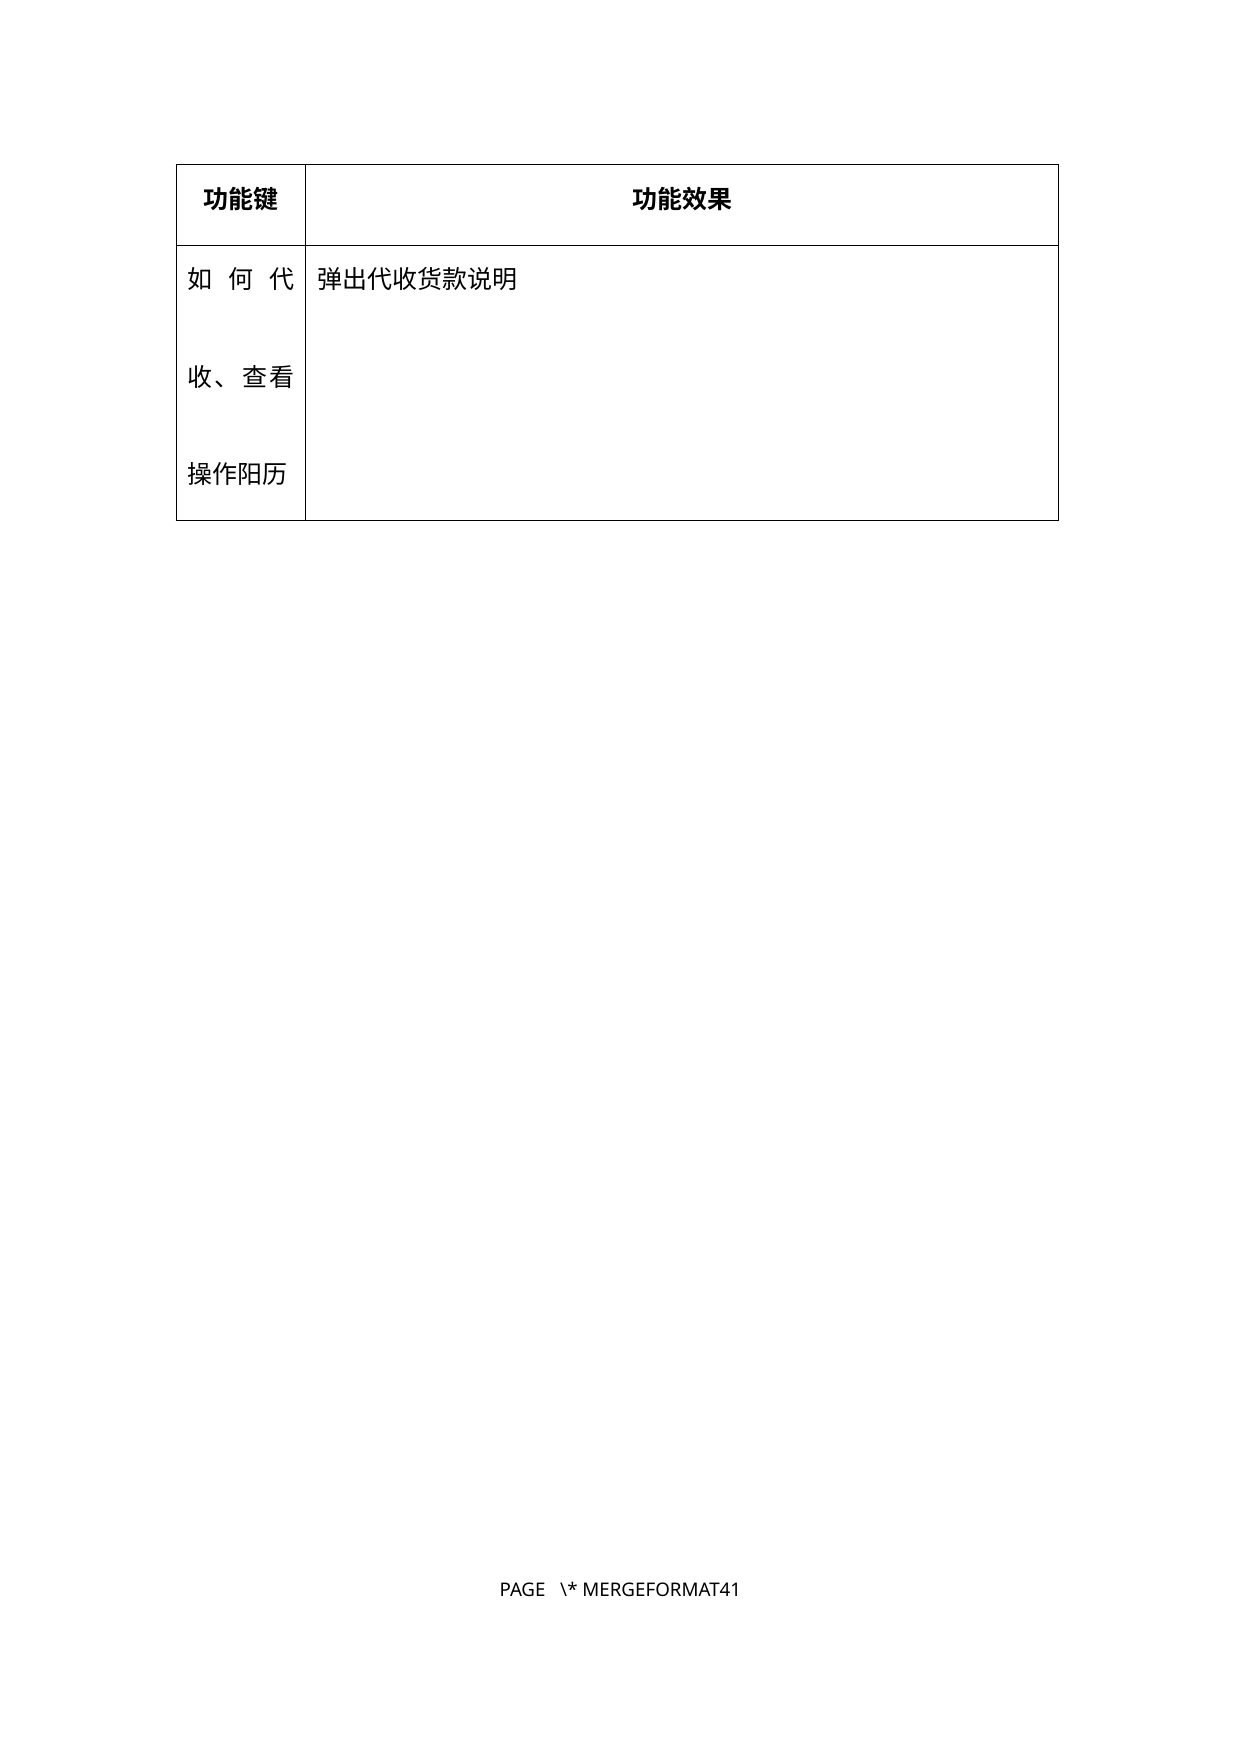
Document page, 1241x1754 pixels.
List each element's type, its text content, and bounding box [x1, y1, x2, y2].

table_cell 弹出代收货款说明 [306, 246, 1058, 520]
table_cell 如何代收、查看操作阳历 [177, 246, 305, 520]
table_header 功能键 [177, 165, 305, 244]
table_header 功能效果 [306, 165, 1058, 244]
